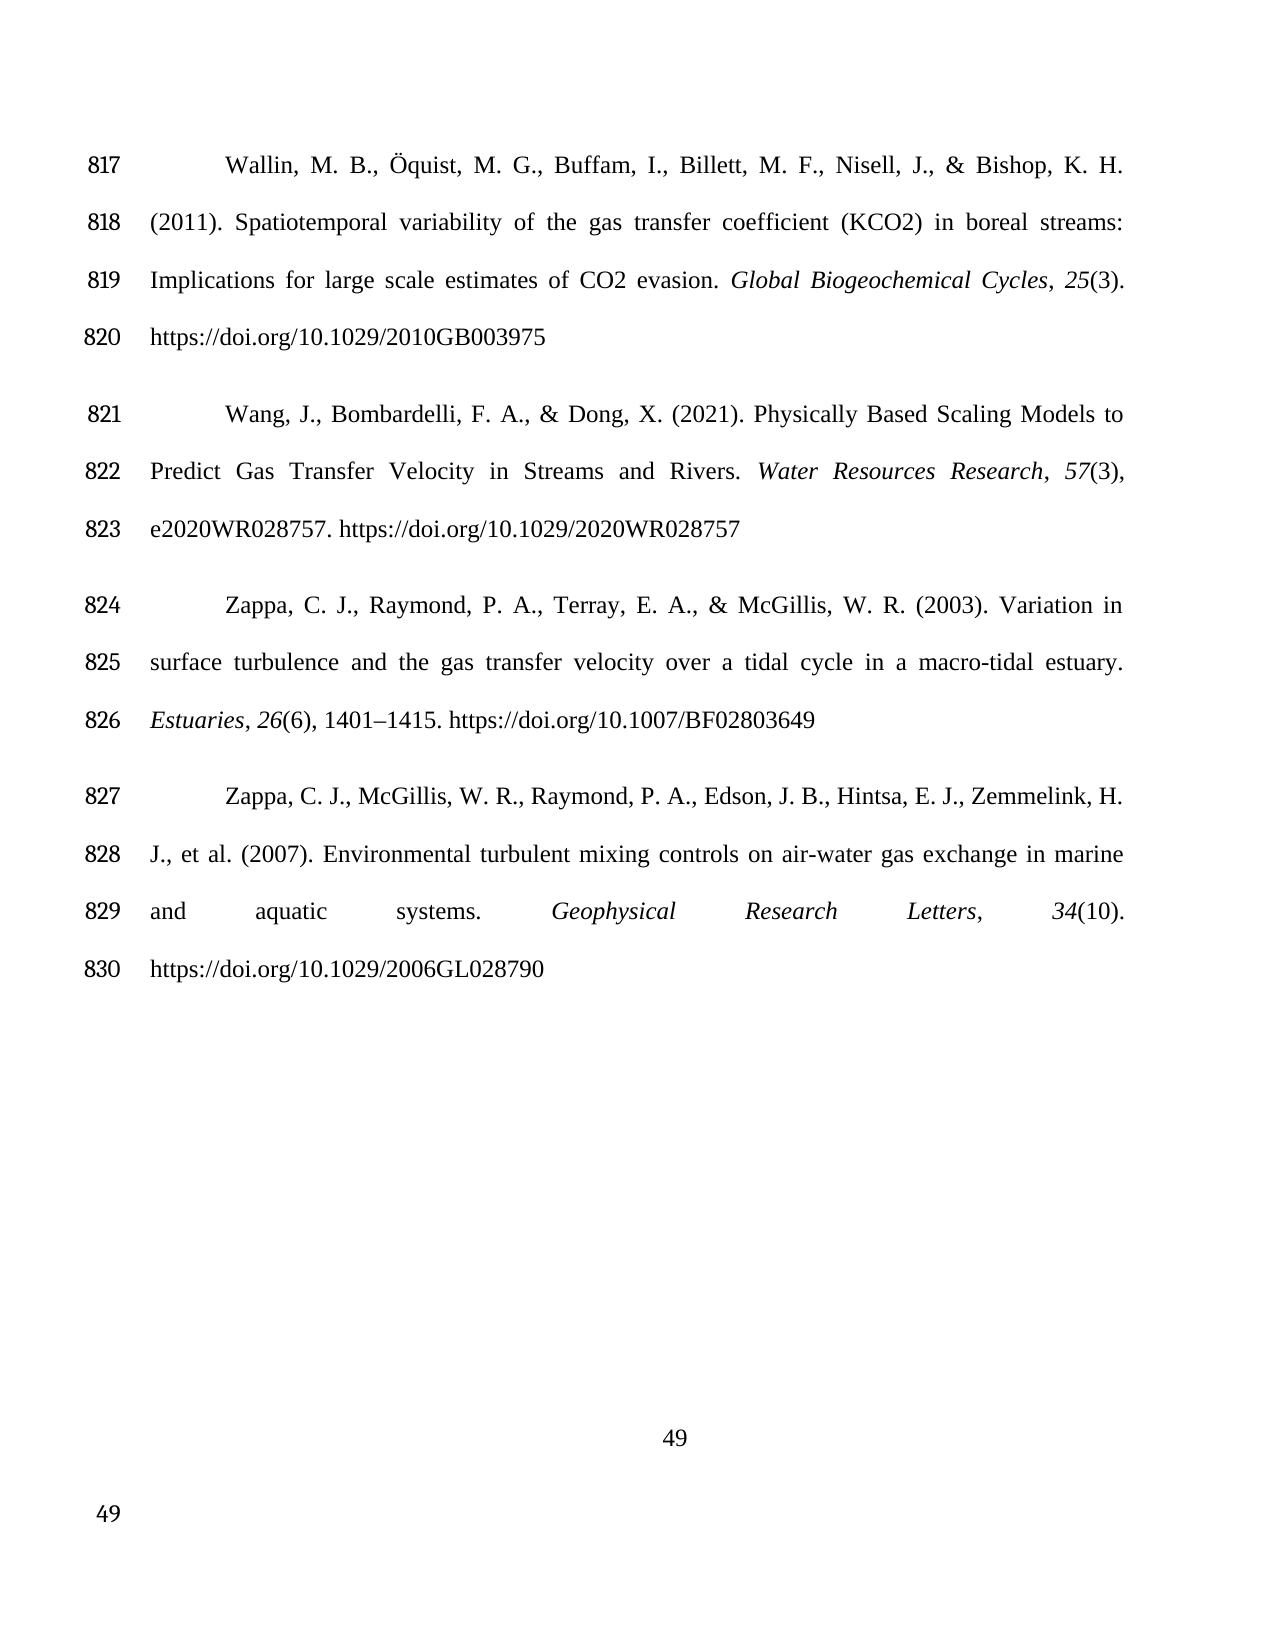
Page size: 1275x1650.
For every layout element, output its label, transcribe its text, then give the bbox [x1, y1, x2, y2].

text Wang, J., Bombardelli, F. A., & Dong, X. (2021). Physically Based Scaling Models to Predict Gas Transfer Velocity in Streams and Rivers. Water Resources Research, 57(3), e2020WR028757. https://doi.org/10.1029/2020WR028757 [150, 399, 1125, 542]
text Zappa, C. J., McGillis, W. R., Raymond, P. A., Edson, J. B., Hintsa, E. J., Zemmelink, H. J., et al. (2007). Environmental turbulent mixing controls on air-water gas exchange in marine and aquatic systems. Geophysical Research Letters, 34(10). https://doi.org/10.1029/2006GL028790 [150, 781, 1125, 982]
text Zappa, C. J., Raymond, P. A., Terray, E. A., & McGillis, W. R. (2003). Variation in surface turbulence and the gas transfer velocity over a tidal cycle in a macro-tidal estuary. Estuaries, 26(6), 1401–1415. https://doi.org/10.1007/BF02803649 [150, 590, 1125, 734]
text Wallin, M. B., Öquist, M. G., Buffam, I., Billett, M. F., Nisell, J., & Bishop, K. H. (2011). Spatiotemporal variability of the gas transfer coefficient (KCO2) in boreal streams: Implications for large scale estimates of CO2 evasion. Global Biogeochemical Cycles, 25(3). https://doi.org/10.1029/2010GB003975 [150, 150, 1125, 351]
